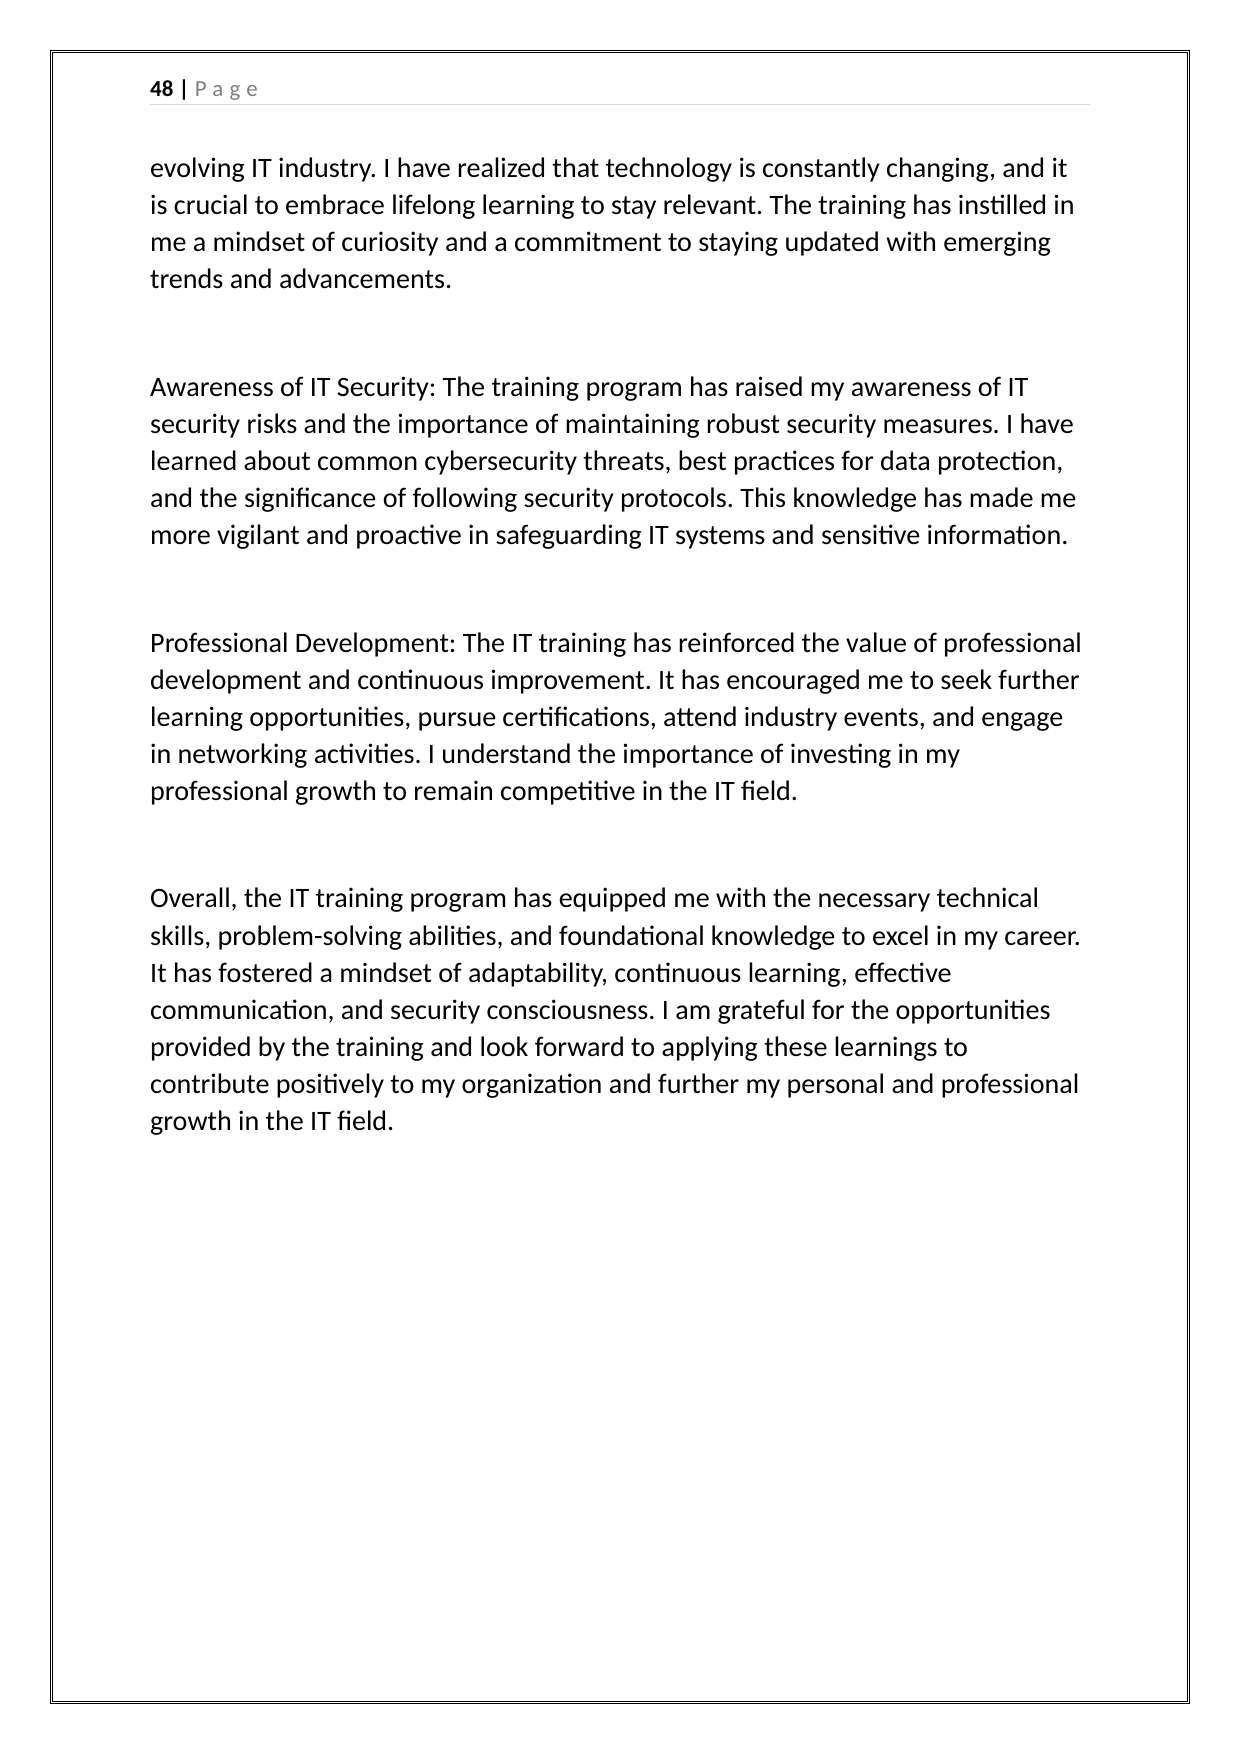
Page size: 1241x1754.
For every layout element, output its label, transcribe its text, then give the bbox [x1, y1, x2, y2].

text Awareness of IT Security: The training program has raised my awareness of IT security risks and the importance of maintaining robust security measures. I have learned about common cybersecurity threats, best practices for data protection, and the significance of following security protocols. This knowledge has made me more vigilant and proactive in safeguarding IT systems and sensitive information. [150, 369, 1090, 551]
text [150, 150, 1090, 296]
text Professional Development: The IT training has reinforced the value of professional development and continuous improvement. It has encouraged me to seek further learning opportunities, pursue certifications, attend industry events, and engage in networking activities. I understand the importance of investing in my professional growth to remain competitive in the IT field. [150, 624, 1090, 807]
text Overall, the IT training program has equipped me with the necessary technical skills, problem-solving abilities, and foundational knowledge to excel in my career. It has fostered a mindset of adaptability, continuous learning, effective communication, and security consciousness. I am grateful for the opportunities provided by the training and look forward to applying these learnings to contribute positively to my organization and further my personal and professional growth in the IT field. [150, 880, 1090, 1137]
